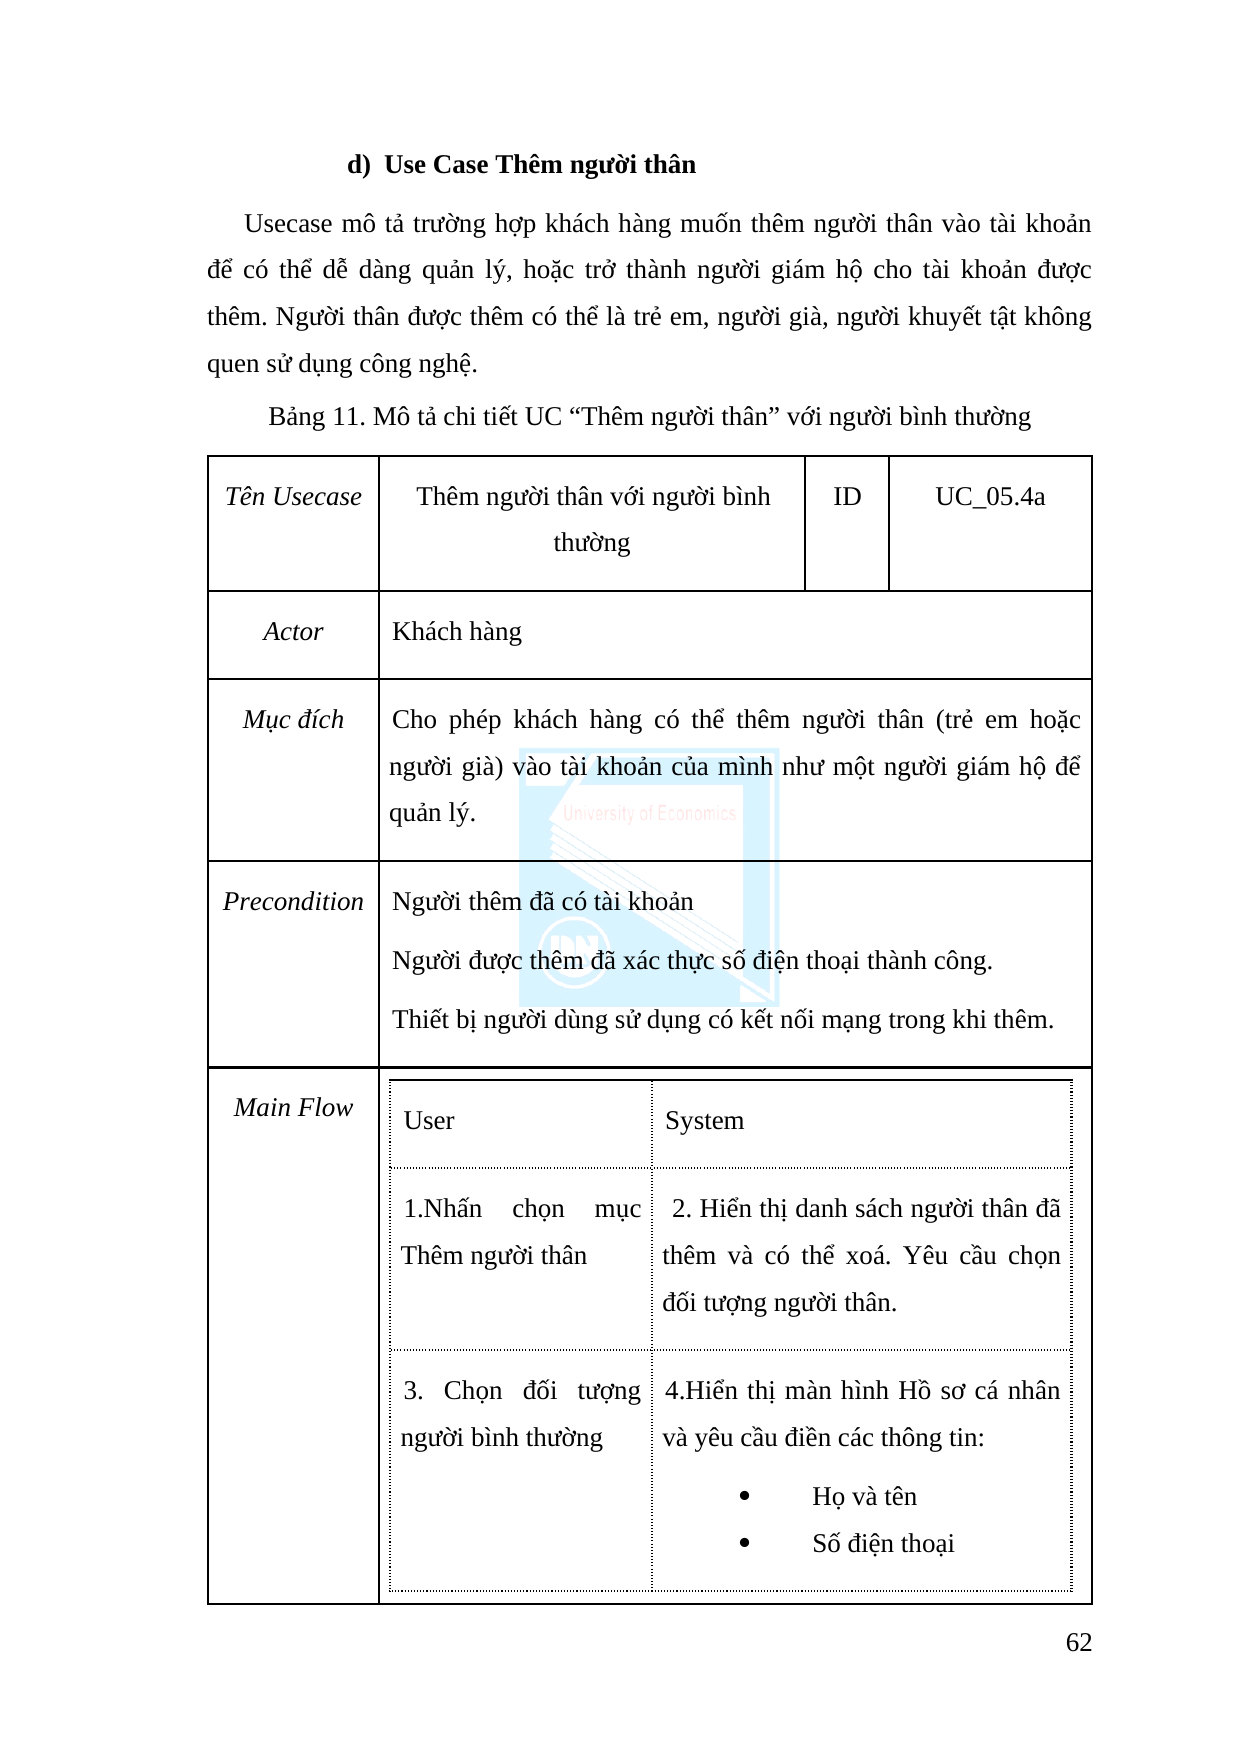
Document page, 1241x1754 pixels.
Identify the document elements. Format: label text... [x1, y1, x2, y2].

table_header Thêm người thân với người bình thường [380, 457, 804, 590]
table_cell Main Flow [209, 1069, 378, 1603]
table_cell Mục đích [209, 680, 378, 860]
table_cell Khách hàng [380, 592, 1091, 678]
table_header UC_05.4a [890, 457, 1091, 590]
table_cell [380, 1069, 1091, 1603]
text Bảng 11. Mô tả chi tiết UC “Thêm người thân” với người bình thường [207, 400, 1092, 431]
list Use Case Thêm người thân [347, 148, 1092, 179]
table_header ID [806, 457, 888, 590]
table_header Tên Usecase [209, 457, 378, 590]
table_cell Người thêm đã có tài khoản Người được thêm đã xác thực số điện thoại thành công. Thiết bị người dùng sử dụng có kết nối mạng trong khi thêm. [380, 862, 1091, 1066]
table_cell Actor [209, 592, 378, 678]
table_cell Precondition [209, 862, 378, 1066]
table_cell Cho phép khách hàng có thể thêm người thân (trẻ em hoặc người già) vào tài khoản của mình như một người giám hộ để quản lý. [380, 680, 1091, 860]
text Usecase mô tả trường hợp khách hàng muốn thêm người thân vào tài khoản để có thể dễ dàng quản lý, hoặc trở thành người giám hộ cho tài khoản được thêm. Người thân được thêm có thể là trẻ em, người già, người khuyết tật không quen sử dụng công nghệ. [207, 207, 1092, 378]
